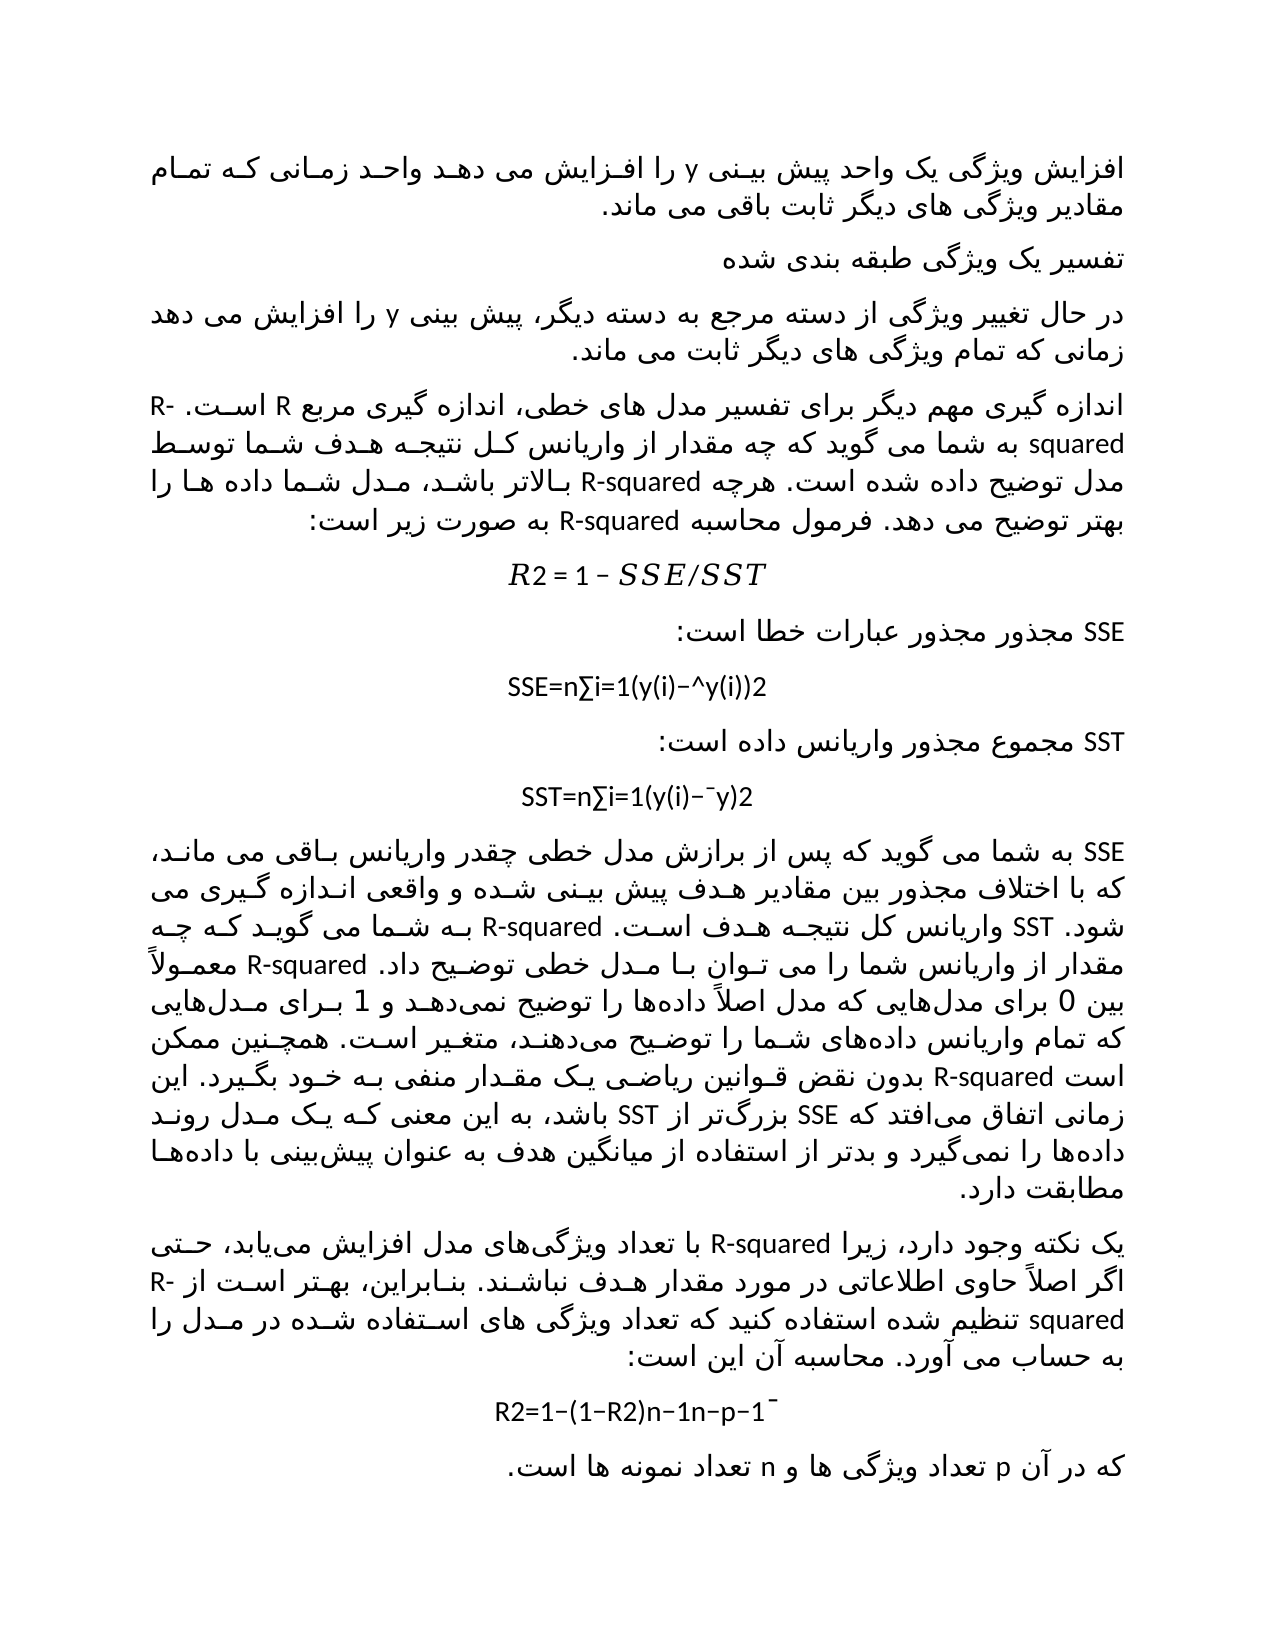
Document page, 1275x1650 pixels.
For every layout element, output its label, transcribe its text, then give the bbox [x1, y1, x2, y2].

text SSE به شما می گوید که پس از برازش مدل خطی چقدر واریانس باقی می ماند، که با اختلاف مجذور بین مقادیر هدف پیش بینی شده و واقعی اندازه گیری می شود. SST واریانس کل نتیجه هدف است. R-squared به شما می گوید که چه مقدار از واریانس شما را می توان با مدل خطی توضیح داد. R-squared معمولاً بین 0 برای مدل‌هایی که مدل اصلاً داده‌ها را توضیح نمی‌دهد و 1 برای مدل‌هایی که تمام واریانس داده‌های شما را توضیح می‌دهند، متغیر است. همچنین ممکن است R-squared بدون نقض قوانین ریاضی یک مقدار منفی به خود بگیرد. این زمانی اتفاق می‌افتد که SSE بزرگ‌تر از SST باشد، به این معنی که یک مدل روند داده‌ها را نمی‌گیرد و بدتر از استفاده از میانگین هدف به عنوان پیش‌بینی با داده‌ها مطابقت دارد. [150, 833, 1125, 1205]
text SST مجموع مجذور واریانس داده است: [150, 723, 1125, 758]
text SSE=n∑i=1(y(i)−^y(i))2 [150, 668, 1125, 703]
text در حال تغییر ویژگی از دسته مرجع به دسته دیگر، پیش بینی y را افزایش می دهد زمانی که تمام ویژگی های دیگر ثابت می ماند. [150, 295, 1125, 367]
text تفسیر یک ویژگی طبقه بندی شده [150, 242, 1125, 276]
text SSE مجذور مجذور عبارات خطا است: [150, 613, 1125, 648]
text SST=n∑i=1(y(i)−¯y)2 [150, 778, 1125, 813]
text 𝑅2 = 1 − 𝑆𝑆𝐸/𝑆𝑆𝑇 [150, 557, 1125, 593]
text که در آن p تعداد ویژگی ها و n تعداد نمونه ها است. [150, 1448, 1125, 1484]
text یک نکته وجود دارد، زیرا R-squared با تعداد ویژگی‌های مدل افزایش می‌یابد، حتی اگر اصلاً حاوی اطلاعاتی در مورد مقدار هدف نباشند. بنابراین، بهتر است از R-squared تنظیم شده استفاده کنید که تعداد ویژگی های استفاده شده در مدل را به حساب می آورد. محاسبه آن این است: [150, 1225, 1125, 1374]
text افزایش ویژگی یک واحد پیش بینی y را افزایش می دهد واحد زمانی که تمام مقادیر ویژگی های دیگر ثابت باقی می ماند. [150, 150, 1125, 222]
text ¯R2=1−(1−R2)n−1n−p−1 [150, 1393, 1125, 1429]
text اندازه گیری مهم دیگر برای تفسیر مدل های خطی، اندازه گیری مربع R است. R-squared به شما می گوید که چه مقدار از واریانس کل نتیجه هدف شما توسط مدل توضیح داده شده است. هرچه R-squared بالاتر باشد، مدل شما داده ها را بهتر توضیح می دهد. فرمول محاسبه R-squared به صورت زیر است: [150, 387, 1125, 537]
